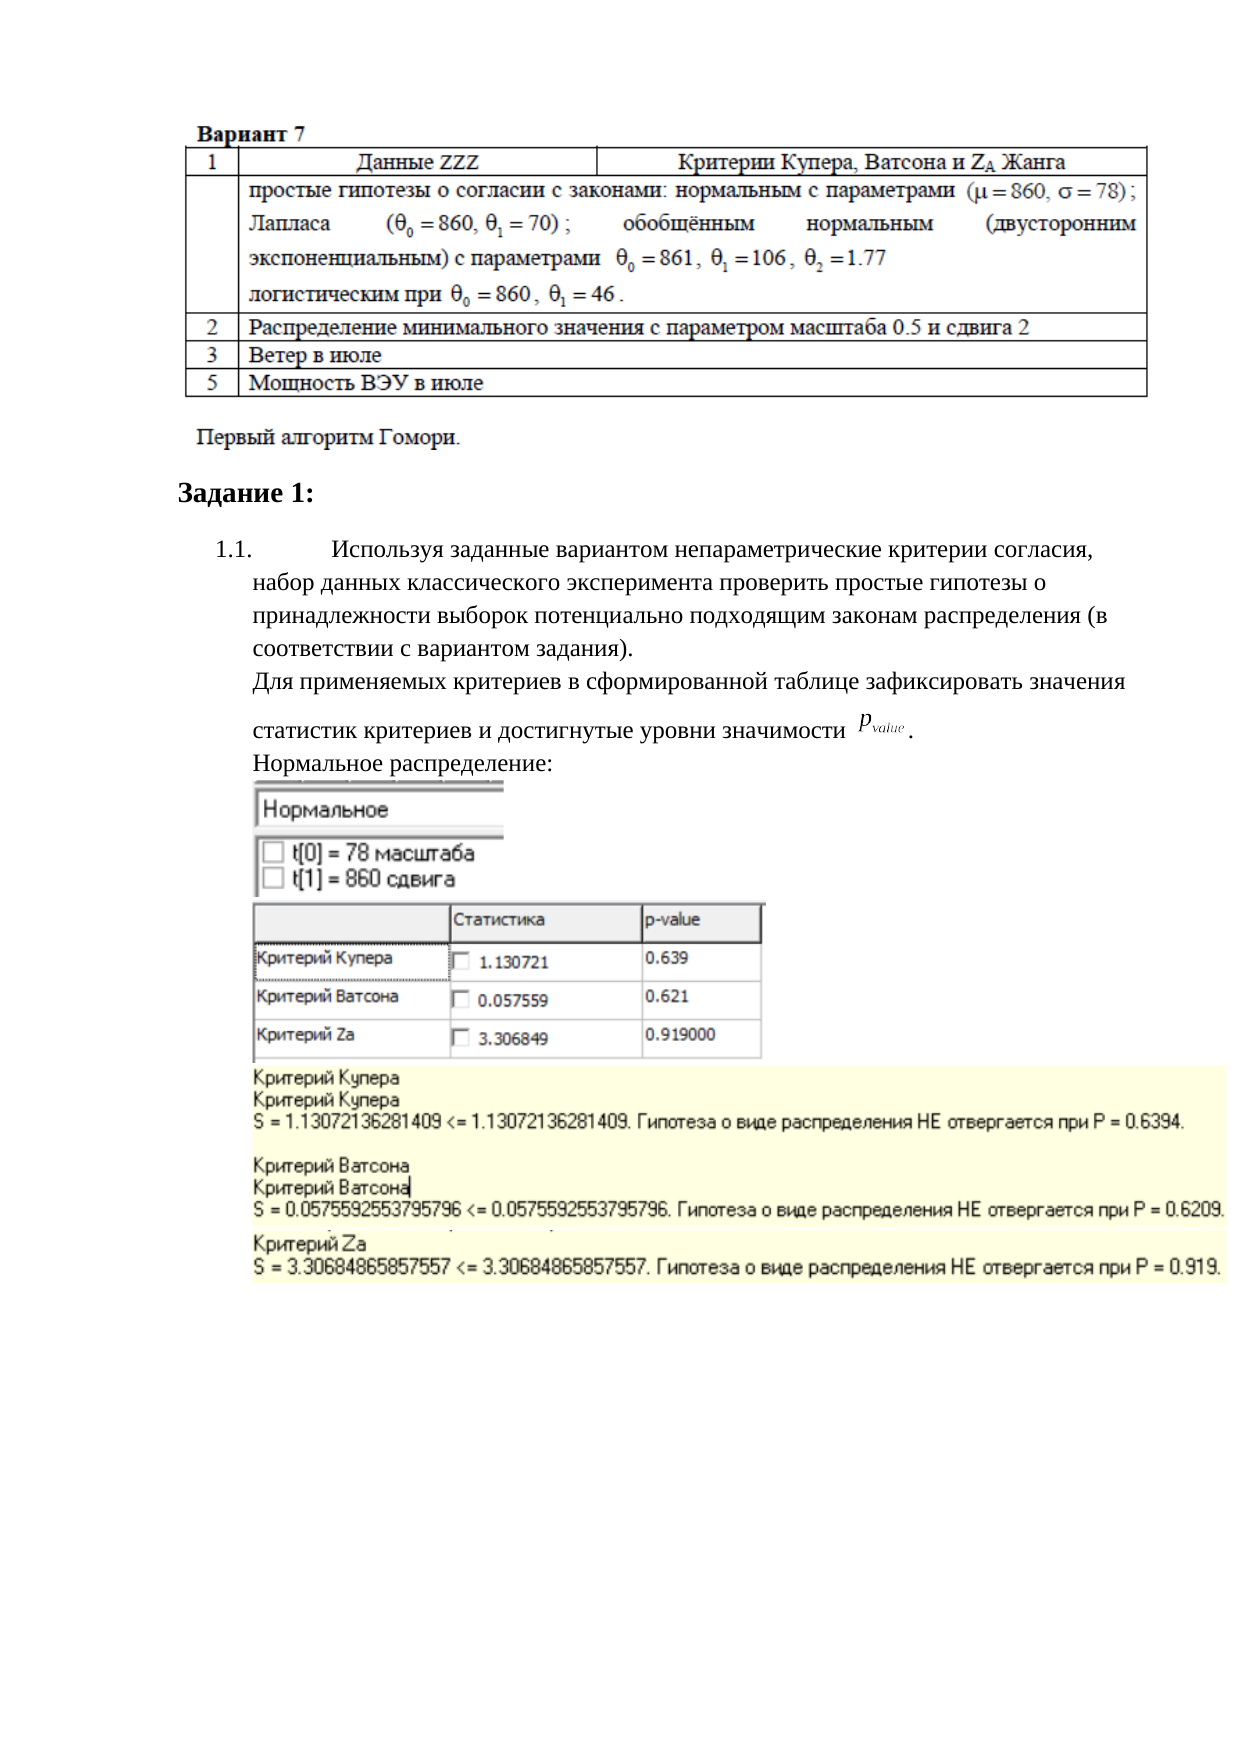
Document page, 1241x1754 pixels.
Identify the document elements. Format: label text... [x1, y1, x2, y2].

list Для применяемых критериев в сформированной таблице зафиксировать значения статистик критериев и достигнутые уровни значимости . [252, 666, 1152, 743]
list Нормальное распределение: [252, 748, 1152, 776]
picture [252, 1066, 1227, 1227]
list Используя заданные вариантом непараметрические критерии согласия, набор данных классического эксперимента проверить простые гипотезы о принадлежности выборок потенциально подходящим законам распределения (в соответствии с вариантом задания). [215, 534, 1152, 662]
text Задание 1: [177, 475, 1152, 508]
picture [252, 780, 504, 897]
picture [177, 118, 1152, 450]
picture [252, 1230, 1227, 1283]
picture [252, 900, 766, 1063]
